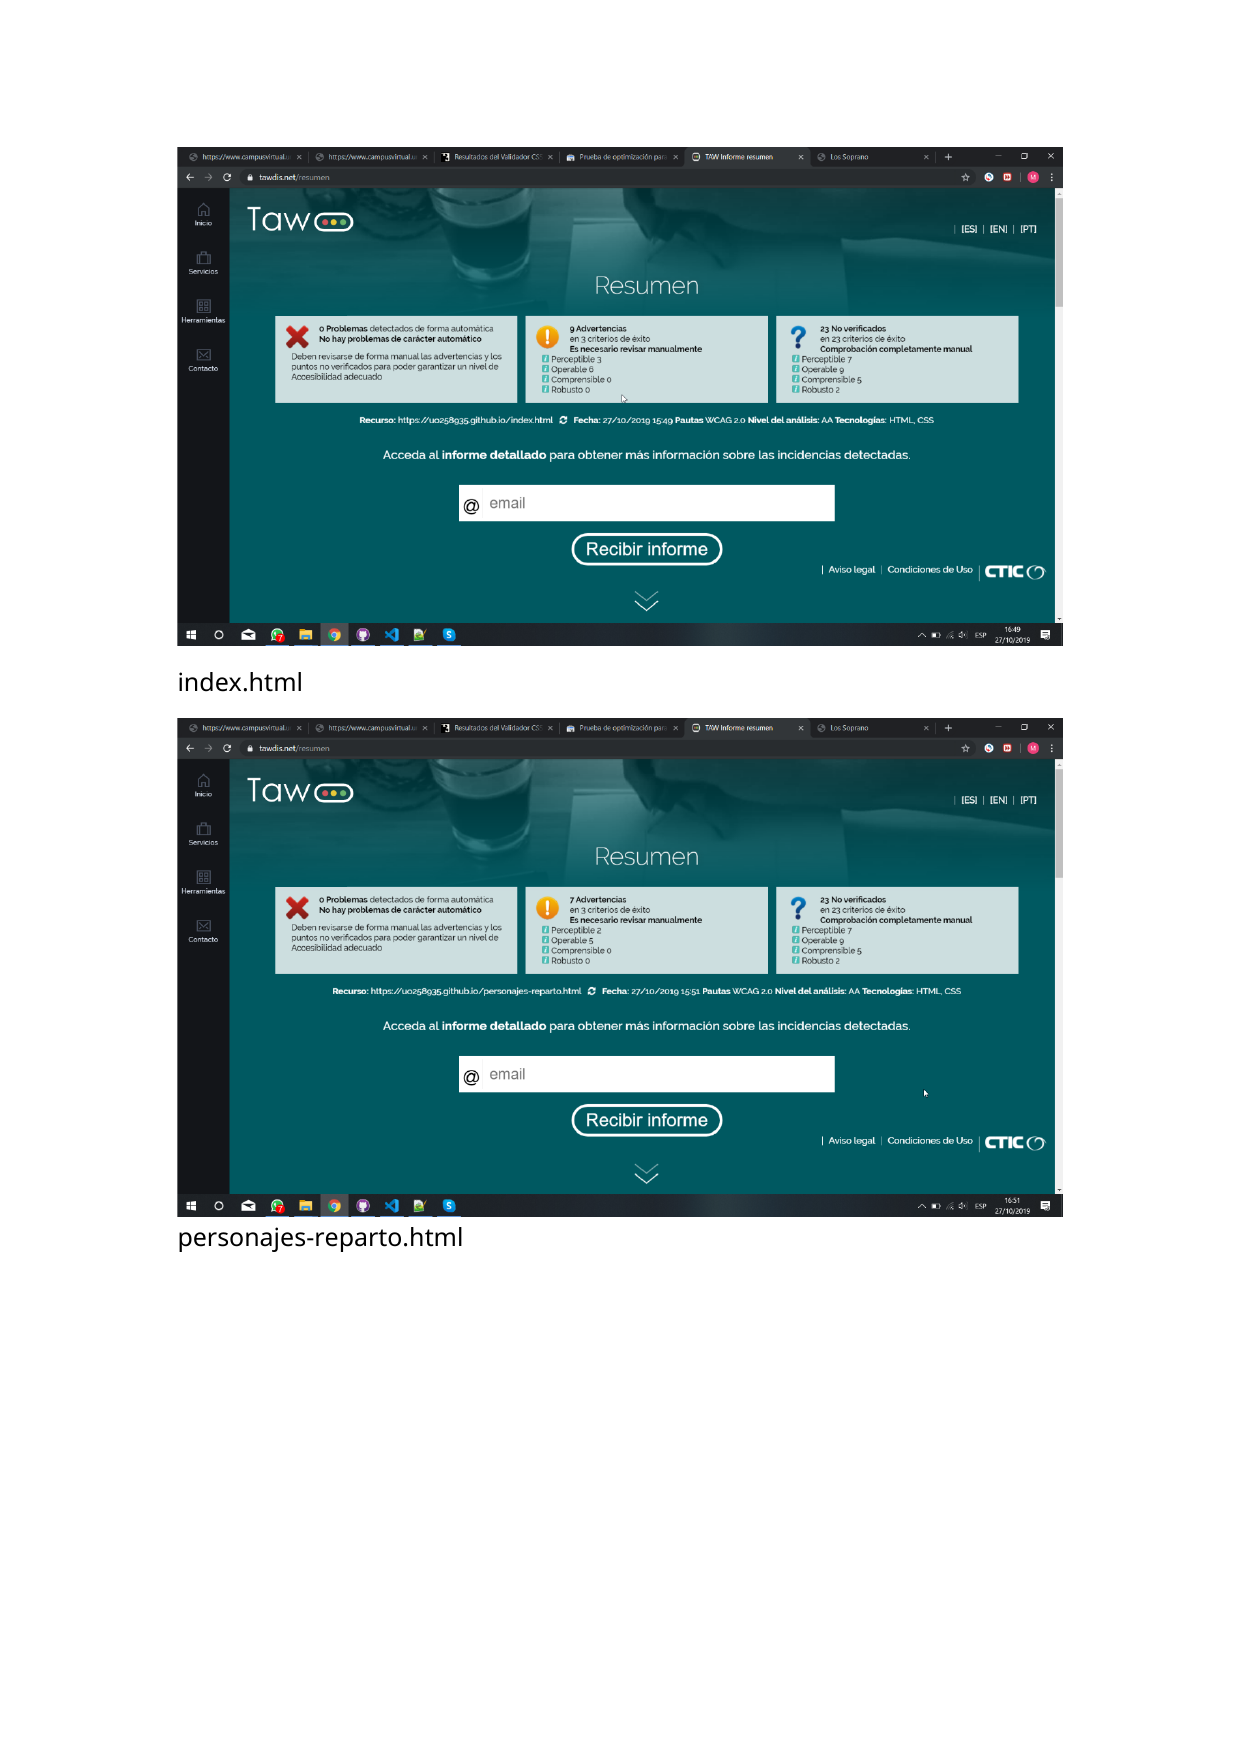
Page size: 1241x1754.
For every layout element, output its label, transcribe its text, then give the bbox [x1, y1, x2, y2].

text personajes-reparto.html [177, 1217, 1063, 1253]
picture [177, 147, 1063, 646]
picture [177, 718, 1063, 1217]
text index.html [177, 665, 1063, 699]
